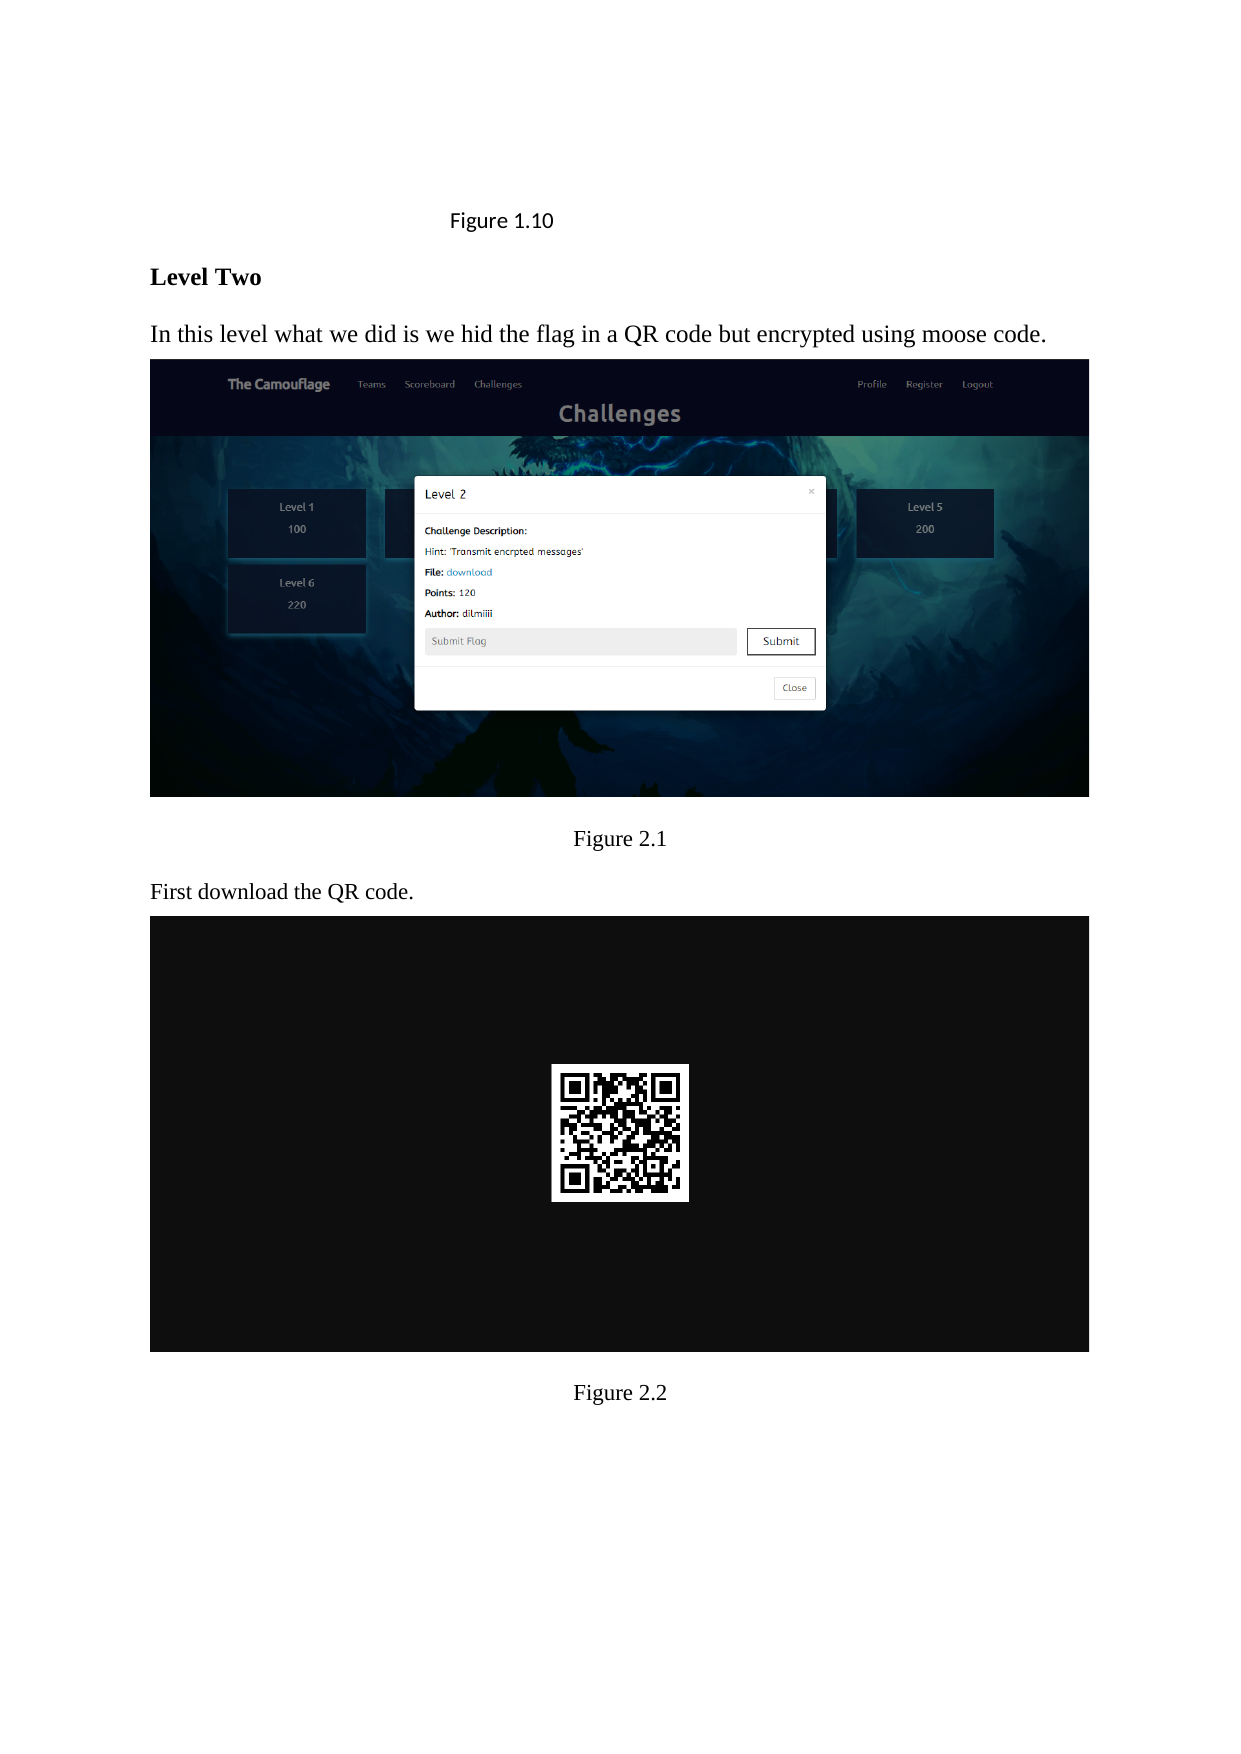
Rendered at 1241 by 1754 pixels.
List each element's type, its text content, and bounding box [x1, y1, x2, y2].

picture [150, 916, 1090, 1352]
text Level Two [150, 262, 1090, 291]
text In this level what we did is we hid the flag in a QR code but encrypted using moose code. [150, 319, 1090, 348]
picture [150, 359, 1090, 797]
text Figure 1.10 [375, 206, 1090, 234]
text Figure 2.2 [150, 1379, 1090, 1406]
text First download the QR code. [150, 878, 1090, 904]
text Figure 2.1 [150, 825, 1090, 852]
